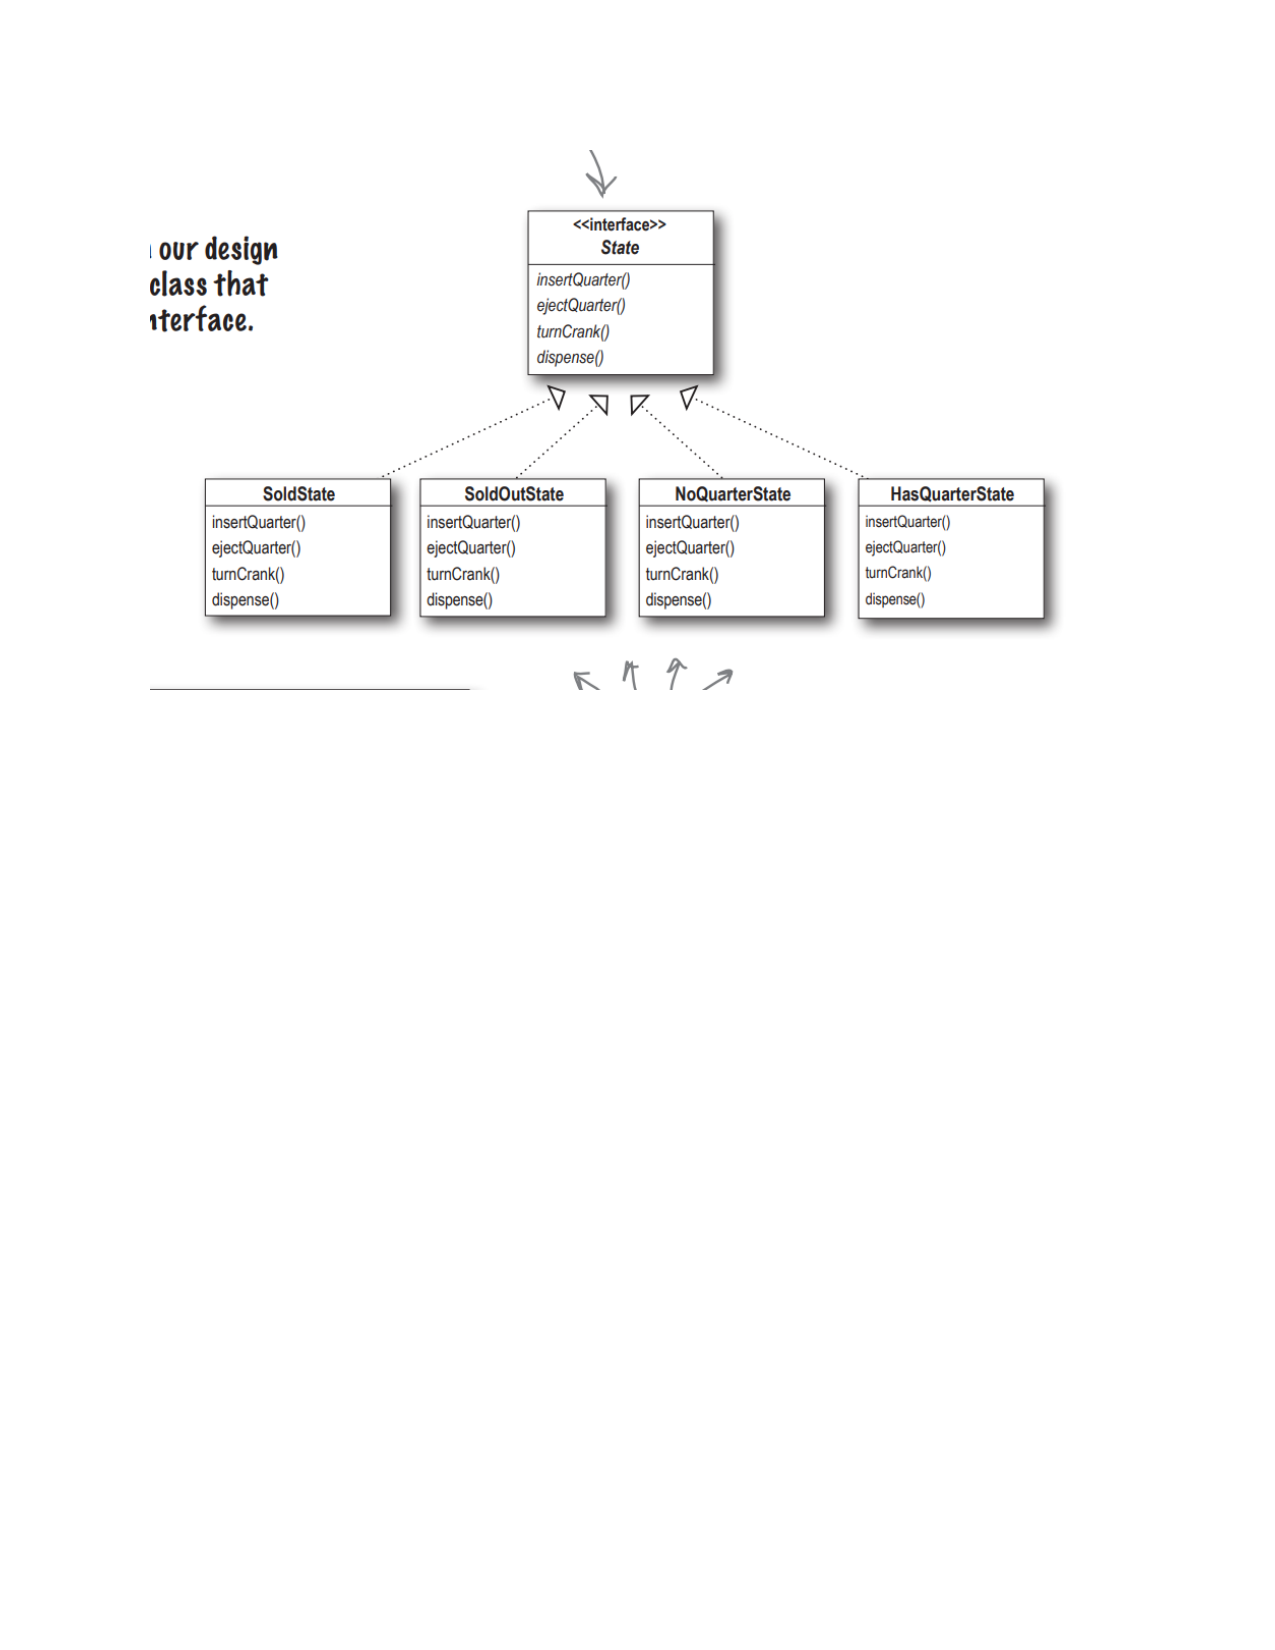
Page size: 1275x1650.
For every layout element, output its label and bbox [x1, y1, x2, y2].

picture [150, 150, 1125, 690]
